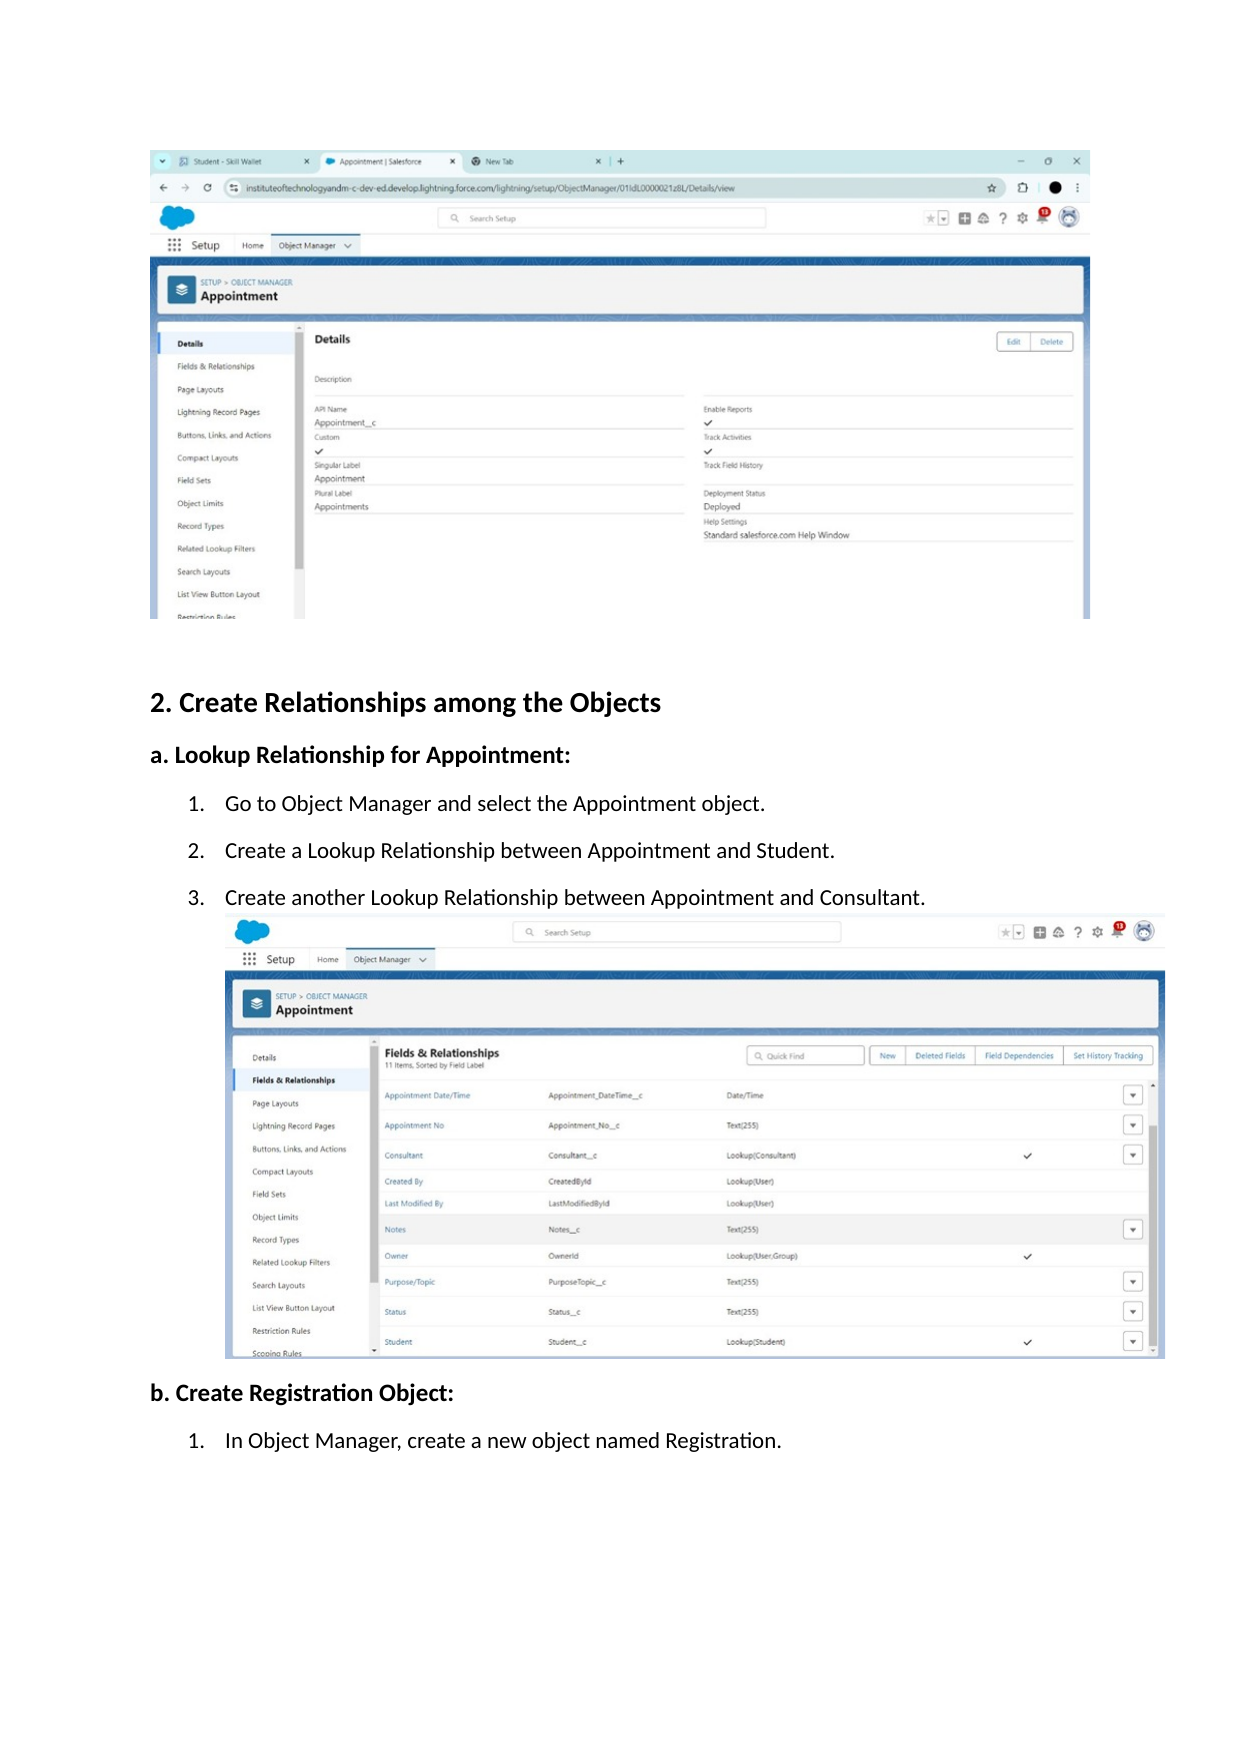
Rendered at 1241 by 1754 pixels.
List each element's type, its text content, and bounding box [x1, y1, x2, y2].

picture [225, 913, 1166, 1359]
picture [150, 150, 1091, 619]
list Go to Object Manager and select the Appointment object. [187, 789, 1090, 817]
text a. Lookup Relationship for Appointment: [150, 740, 1090, 770]
text 2. Create Relationships among the Objects [150, 684, 1090, 720]
text b. Create Registration Object: [150, 1377, 1090, 1407]
list Create a Lookup Relationship between Appointment and Student. [187, 836, 1090, 864]
list In Object Manager, create a new object named Registration. [187, 1427, 1090, 1454]
